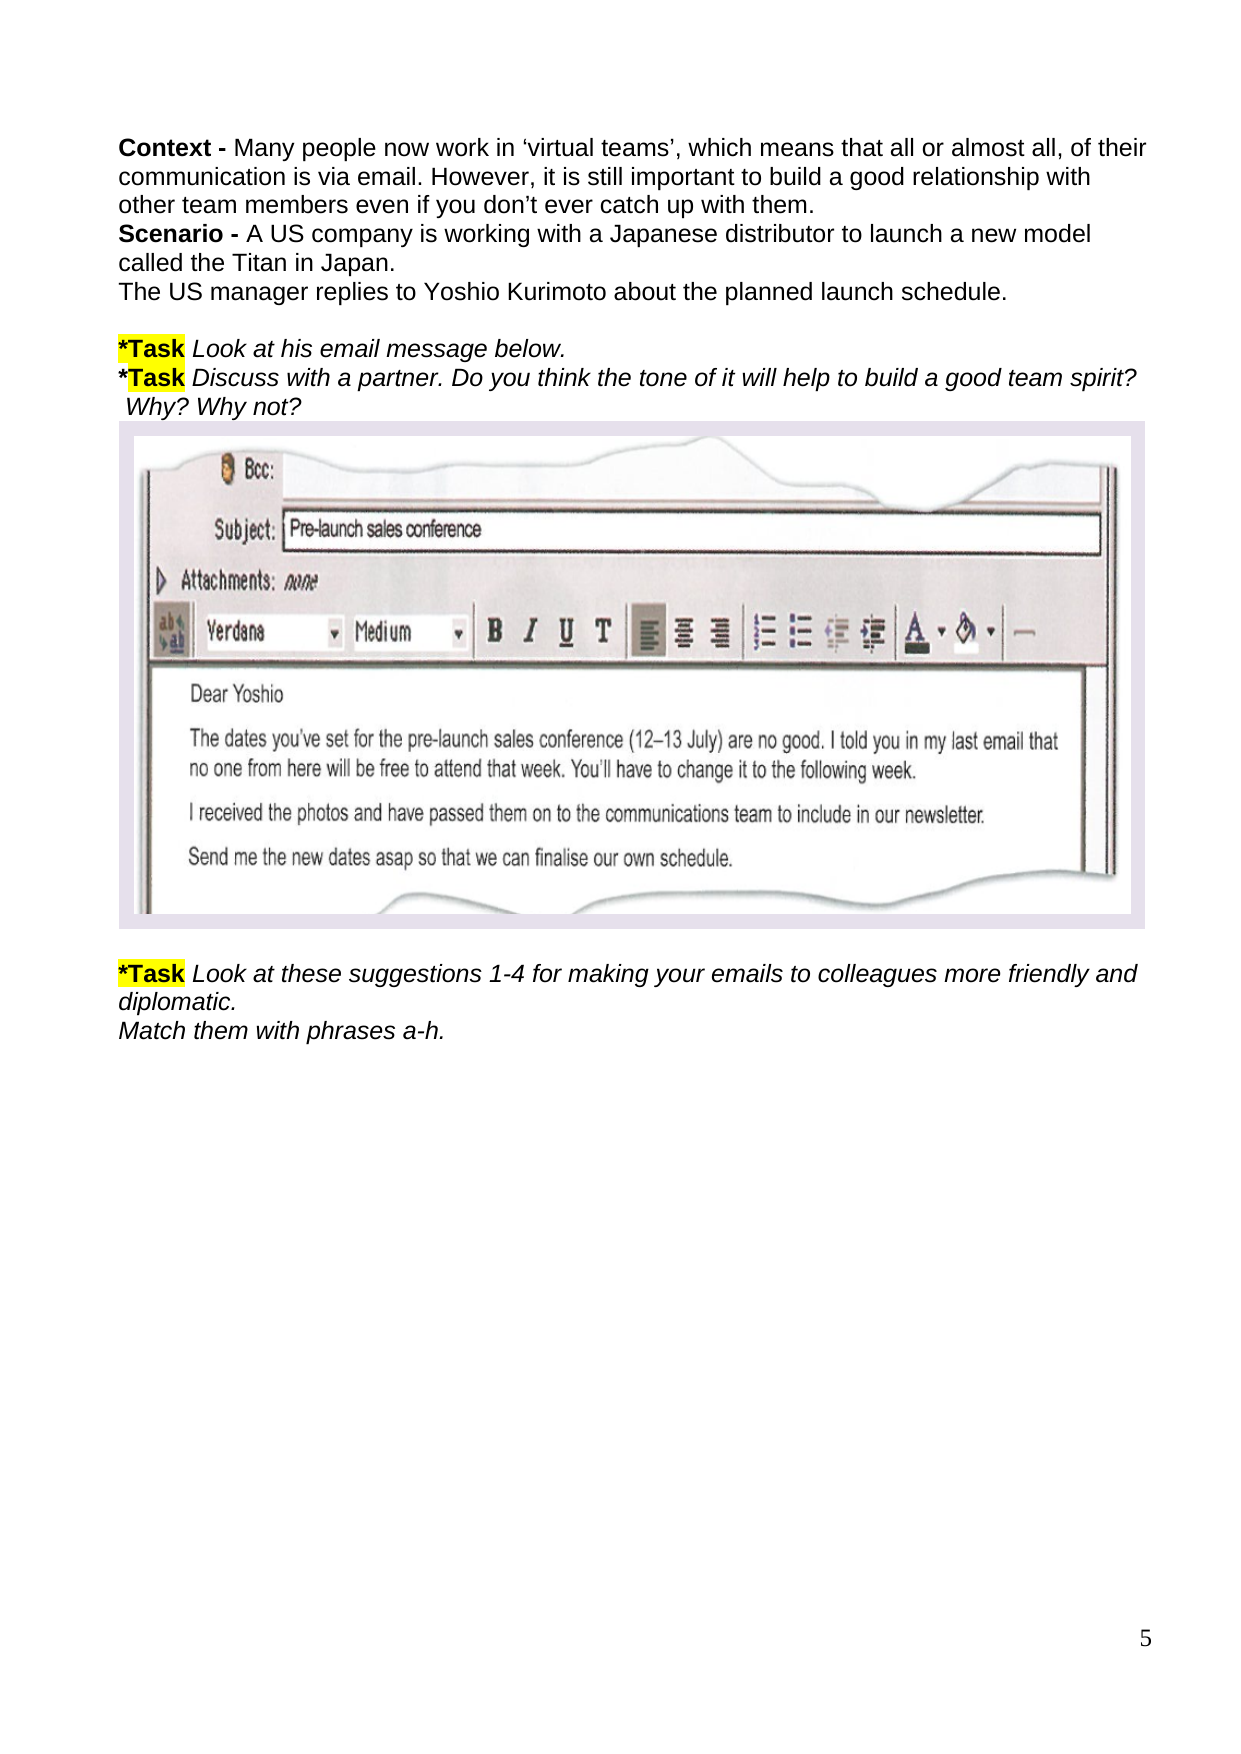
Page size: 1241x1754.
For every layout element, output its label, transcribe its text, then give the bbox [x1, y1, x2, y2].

text The US manager replies to Yoshio Kurimoto about the planned launch schedule. [118, 277, 1152, 305]
text Scenario - A US company is working with a Japanese distributor to launch a new model called the Titan in Japan. [118, 219, 1152, 277]
text Match them with phrases a-h. [118, 1016, 1152, 1045]
text Context - Many people now work in ‘virtual teams’, which means that all or almost all, of their communication is via email. However, it is still important to build a good relationship with other team members even if you don’t ever catch up with them. [118, 133, 1152, 219]
text *Task Look at his email message below. [185, 334, 1152, 363]
picture [134, 436, 1131, 914]
text Why? Why not? [118, 392, 1152, 420]
text *Task Discuss with a partner. Do you think the tone of it will help to build a good team spirit? [185, 363, 1152, 392]
text *Task Look at these suggestions 1-4 for making your emails to colleagues more friendly and diplomatic. [118, 959, 1152, 1016]
